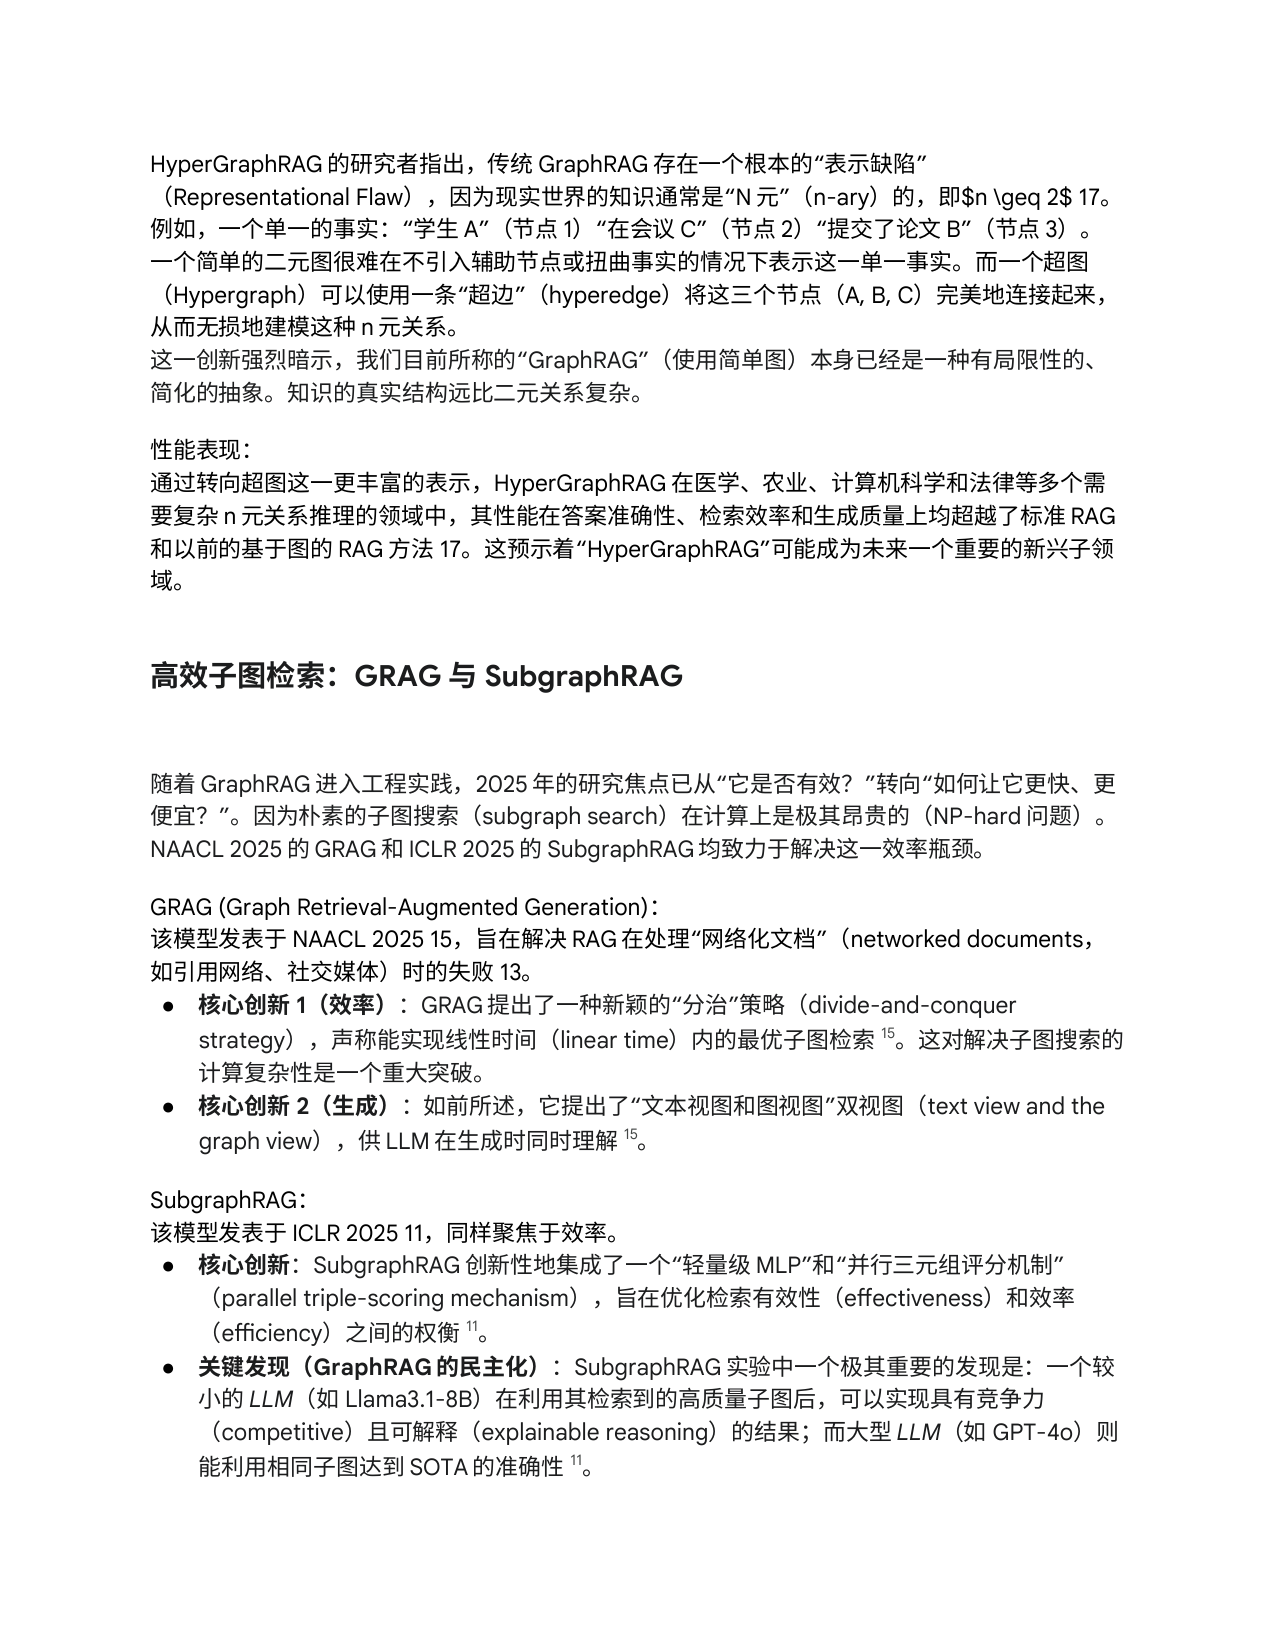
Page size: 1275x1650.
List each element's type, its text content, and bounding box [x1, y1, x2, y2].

text 性能表现： [150, 437, 1125, 465]
list 核心创新 2（生成）：如前所述，它提出了“文本视图和图视图”双视图（text view and the graph view），供LLM在生成时同时理解 15。 [161, 1092, 1125, 1157]
list 核心创新 1（效率）：GRAG提出了一种新颖的“分治”策略（divide-and-conquer strategy），声称能实现线性时间（linear time）内的最优子图检索 15。这对解决子图搜索的计算复杂性是一个重大突破。 [161, 991, 1125, 1088]
text 这一创新强烈暗示，我们目前所称的“GraphRAG”（使用简单图）本身已经是一种有局限性的、简化的抽象。知识的真实结构远比二元关系复杂。 [150, 346, 1125, 408]
text SubgraphRAG： [150, 1186, 1125, 1215]
text 该模型发表于ICLR 2025 11，同样聚焦于效率。 [150, 1219, 1125, 1247]
text 随着GraphRAG进入工程实践，2025年的研究焦点已从“它是否有效？”转向“如何让它更快、更便宜？”。因为朴素的子图搜索（subgraph search）在计算上是极其昂贵的（NP-hard问题）。NAACL 2025的GRAG和ICLR 2025的SubgraphRAG均致力于解决这一效率瓶颈。 [150, 770, 1125, 864]
text 通过转向超图这一更丰富的表示，HyperGraphRAG在医学、农业、计算机科学和法律等多个需要复杂n元关系推理的领域中，其性能在答案准确性、检索效率和生成质量上均超越了标准RAG和以前的基于图的RAG方法 17。这预示着“HyperGraphRAG”可能成为未来一个重要的新兴子领域。 [150, 469, 1125, 596]
list 关键发现（GraphRAG的民主化）：SubgraphRAG实验中一个极其重要的发现是：一个较小的LLM（如 Llama3.1-8B）在利用其检索到的高质量子图后，可以实现具有竞争力（competitive）且可解释（explainable reasoning）的结果；而大型LLM（如 GPT-4o）则能利用相同子图达到SOTA的准确性 11。 [161, 1353, 1125, 1483]
subtitle 高效子图检索：GRAG 与 SubgraphRAG [150, 658, 1125, 694]
text 该模型发表于NAACL 2025 15，旨在解决RAG在处理“网络化文档”（networked documents，如引用网络、社交媒体）时的失败 13。 [150, 926, 1125, 987]
text GRAG (Graph Retrieval-Augmented Generation)： [150, 893, 1125, 922]
list 核心创新：SubgraphRAG创新性地集成了一个“轻量级MLP”和“并行三元组评分机制”（parallel triple-scoring mechanism），旨在优化检索有效性（effectiveness）和效率（efficiency）之间的权衡 11。 [161, 1251, 1125, 1349]
text HyperGraphRAG的研究者指出，传统GraphRAG存在一个根本的“表示缺陷”（Representational Flaw），因为现实世界的知识通常是“N元”（n-ary）的，即$n \geq 2$ 17。例如，一个单一的事实：“学生A”（节点1）“在会议C”（节点2）“提交了论文B”（节点3）。一个简单的二元图很难在不引入辅助节点或扭曲事实的情况下表示这一单一事实。而一个超图（Hypergraph）可以使用一条“超边”（hyperedge）将这三个节点（A, B, C）完美地连接起来，从而无损地建模这种n元关系。 [150, 150, 1125, 342]
